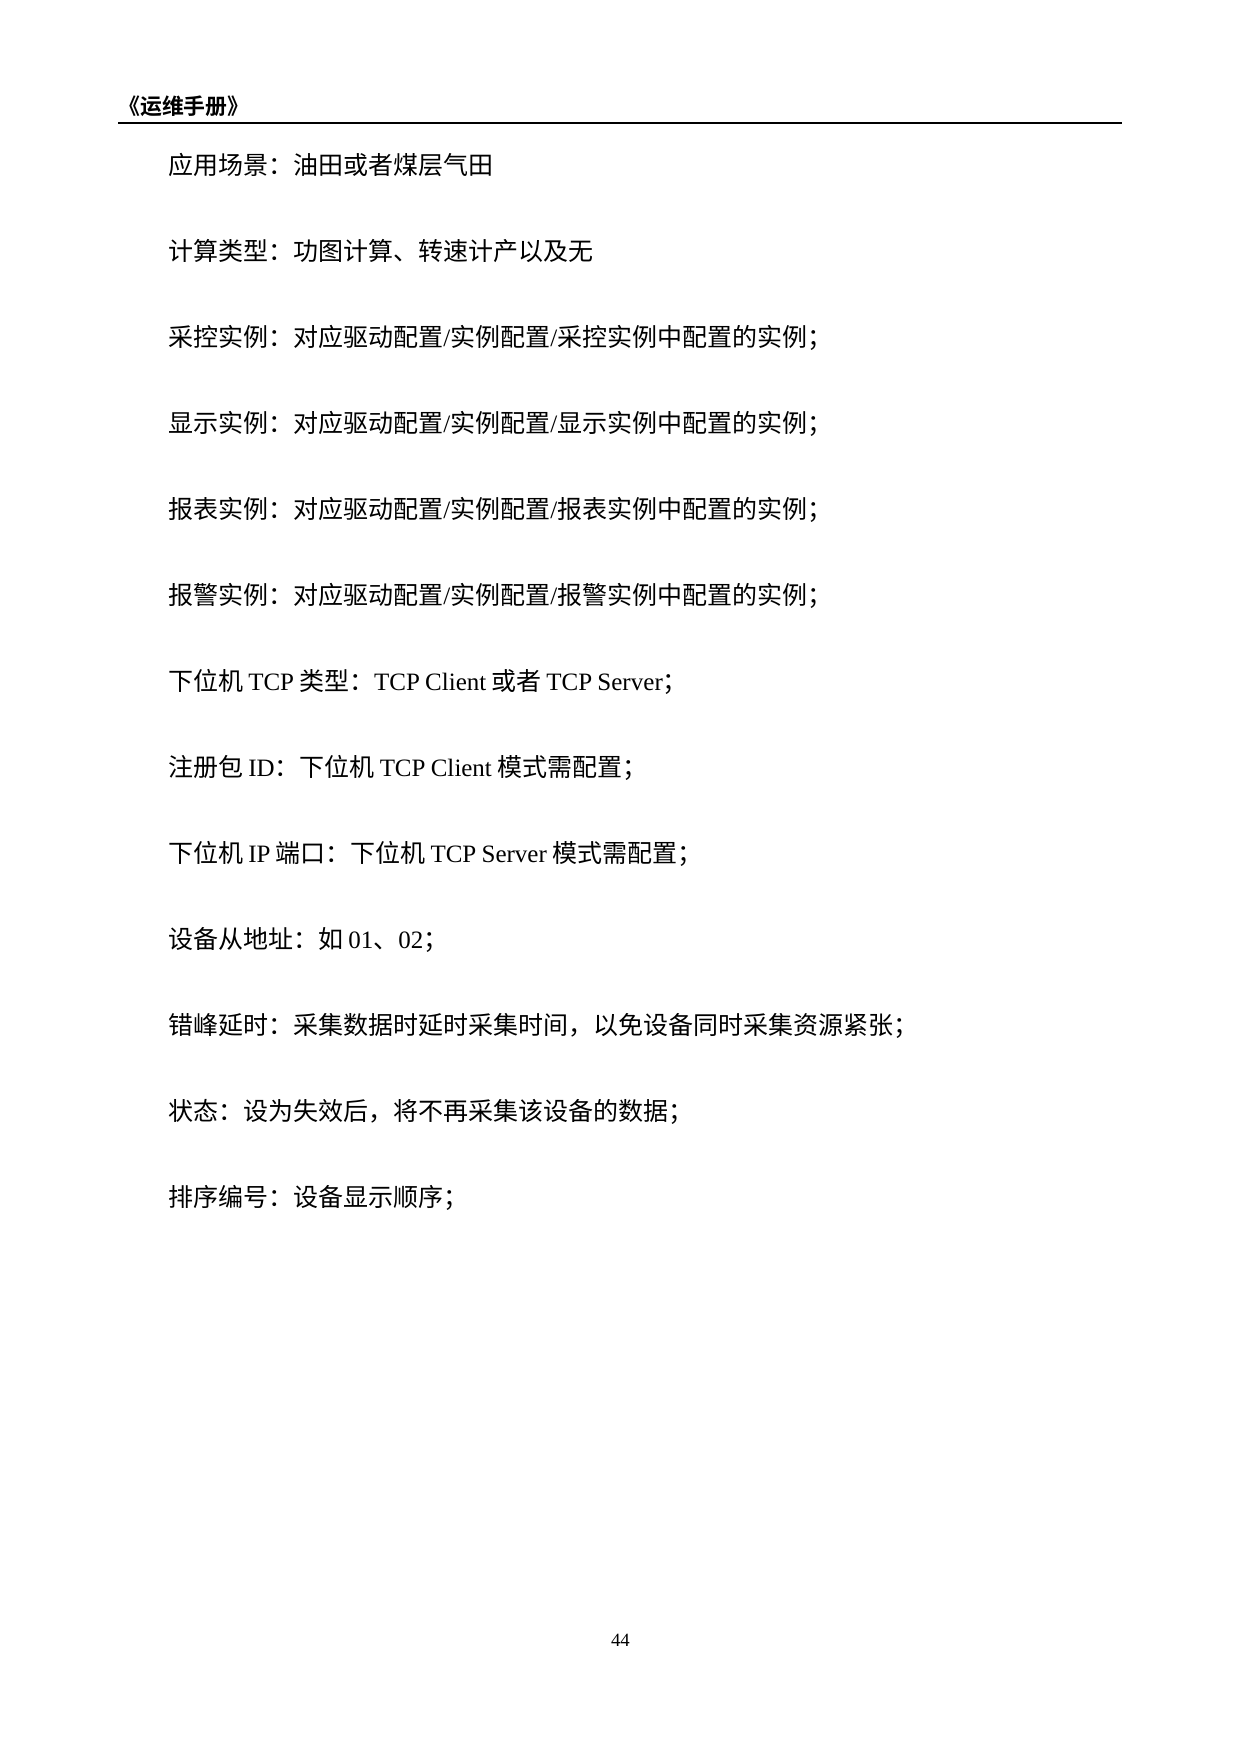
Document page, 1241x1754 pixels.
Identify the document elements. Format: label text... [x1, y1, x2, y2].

text 下位机IP端口：下位机TCP Server模式需配置； [118, 818, 1122, 886]
text 采控实例：对应驱动配置/实例配置/采控实例中配置的实例； [118, 301, 1122, 369]
text 报警实例：对应驱动配置/实例配置/报警实例中配置的实例； [118, 559, 1122, 627]
text 报表实例：对应驱动配置/实例配置/报表实例中配置的实例； [118, 473, 1122, 541]
text 注册包ID：下位机TCP Client模式需配置； [118, 732, 1122, 799]
text 显示实例：对应驱动配置/实例配置/显示实例中配置的实例； [118, 387, 1122, 455]
text 设备从地址：如01、02； [118, 904, 1122, 972]
text 计算类型：功图计算、转速计产以及无 [118, 215, 1122, 283]
text 状态：设为失效后，将不再采集该设备的数据； [118, 1076, 1122, 1144]
text 应用场景：油田或者煤层气田 [118, 129, 1122, 197]
text 下位机TCP类型：TCP Client或者TCP Server； [118, 646, 1122, 713]
text 错峰延时：采集数据时延时采集时间，以免设备同时采集资源紧张； [118, 990, 1122, 1058]
text 排序编号：设备显示顺序； [118, 1162, 1122, 1230]
